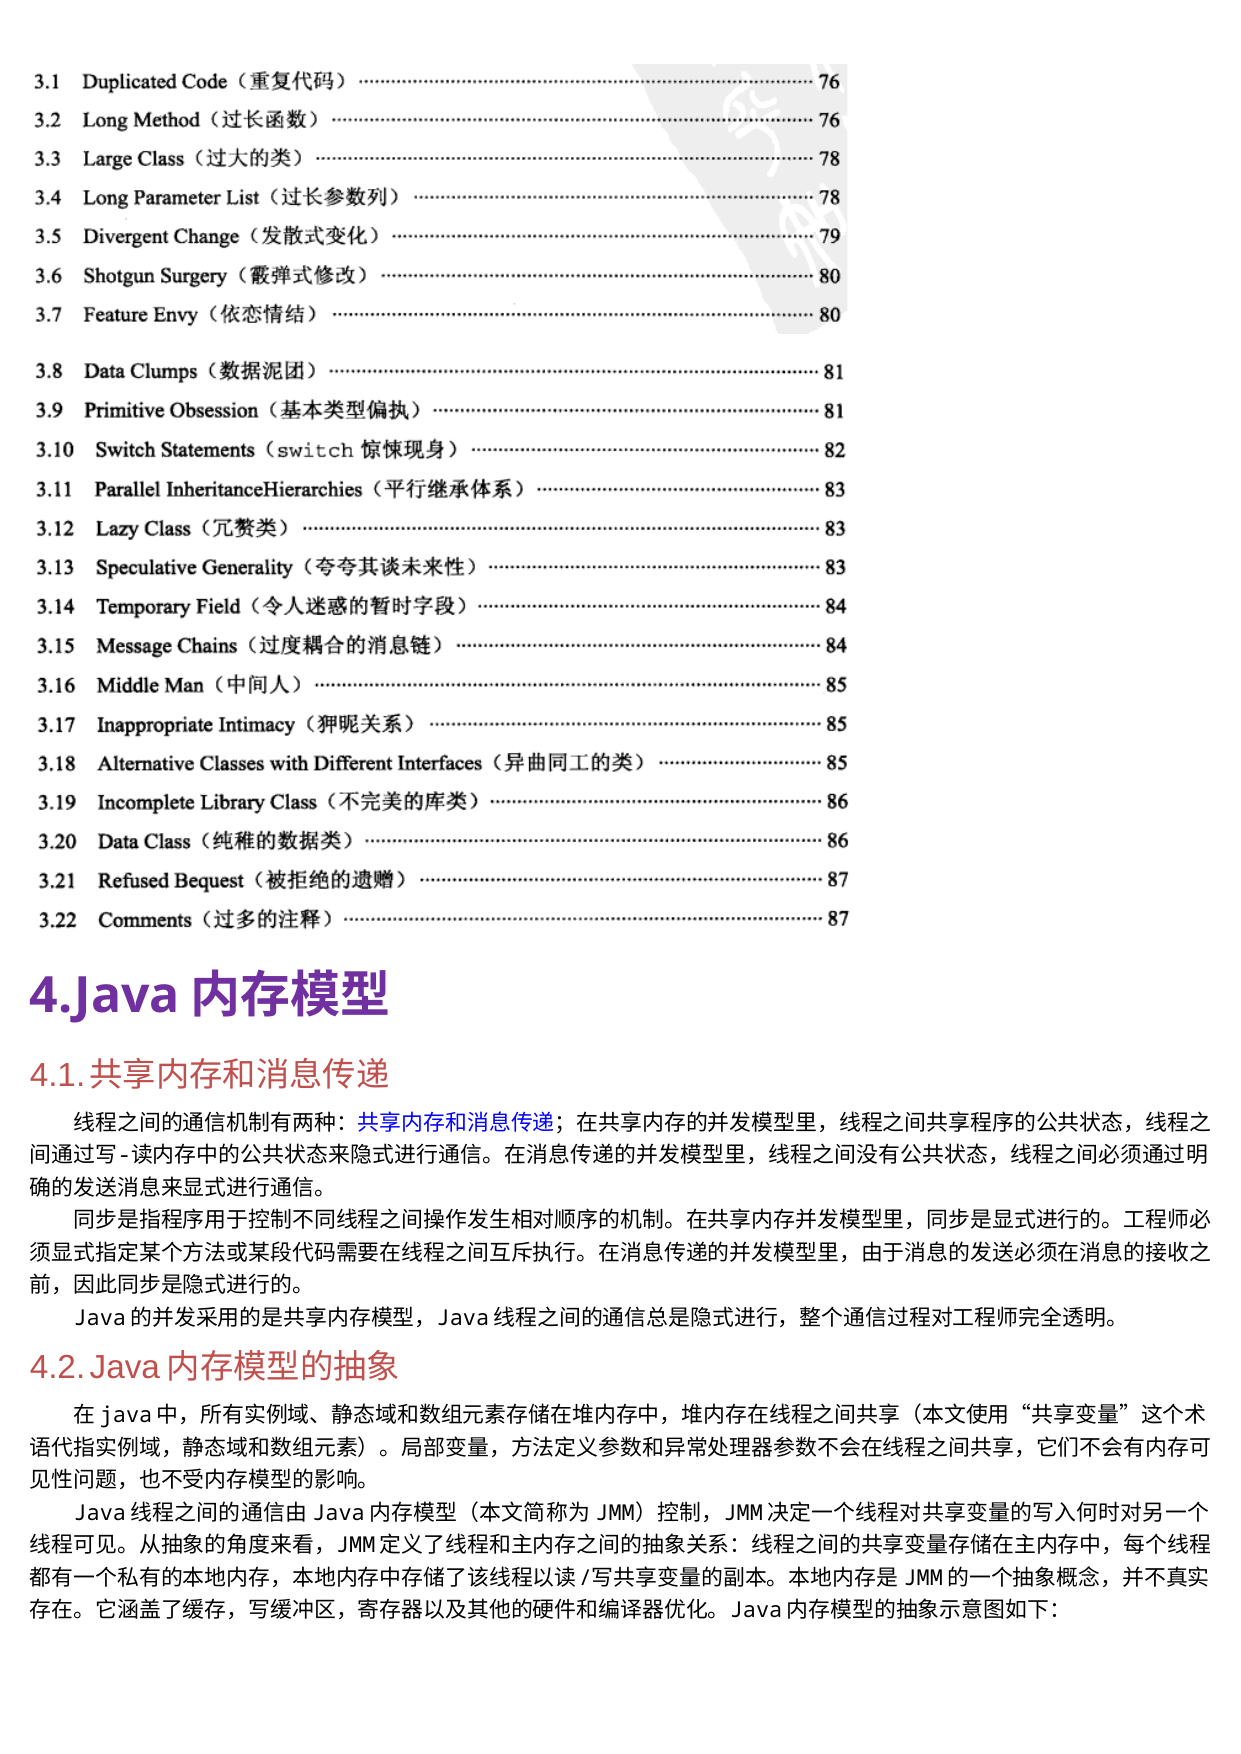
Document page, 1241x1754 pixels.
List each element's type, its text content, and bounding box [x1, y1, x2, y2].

subtitle Java内存模型的抽象 [29, 1332, 1211, 1397]
text Java的并发采用的是共享内存模型，Java线程之间的通信总是隐式进行，整个通信过程对工程师完全透明。 [29, 1299, 1211, 1332]
text 在java中，所有实例域、静态域和数组元素存储在堆内存中，堆内存在线程之间共享（本文使用“共享变量”这个术语代指实例域，静态域和数组元素）。局部变量，方法定义参数和异常处理器参数不会在线程之间共享，它们不会有内存可见性问题，也不受内存模型的影响。 [29, 1397, 1211, 1494]
picture [29, 357, 853, 937]
text 同步是指程序用于控制不同线程之间操作发生相对顺序的机制。在共享内存并发模型里，同步是显式进行的。工程师必须显式指定某个方法或某段代码需要在线程之间互斥执行。在消息传递的并发模型里，由于消息的发送必须在消息的接收之前，因此同步是隐式进行的。 [29, 1202, 1211, 1299]
subtitle Java内存模型 [29, 942, 1211, 1039]
picture [29, 64, 848, 334]
subtitle 共享内存和消息传递 [29, 1039, 1211, 1104]
text Java线程之间的通信由Java内存模型（本文简称为JMM）控制，JMM决定一个线程对共享变量的写入何时对另一个线程可见。从抽象的角度来看，JMM定义了线程和主内存之间的抽象关系：线程之间的共享变量存储在主内存中，每个线程都有一个私有的本地内存，本地内存中存储了该线程以读/写共享变量的副本。本地内存是JMM的一个抽象概念，并不真实存在。它涵盖了缓存，写缓冲区，寄存器以及其他的硬件和编译器优化。Java内存模型的抽象示意图如下： [29, 1494, 1211, 1624]
text 线程之间的通信机制有两种：共享内存和消息传递；在共享内存的并发模型里，线程之间共享程序的公共状态，线程之间通过写-读内存中的公共状态来隐式进行通信。在消息传递的并发模型里，线程之间没有公共状态，线程之间必须通过明确的发送消息来显式进行通信。 [29, 1104, 1211, 1202]
